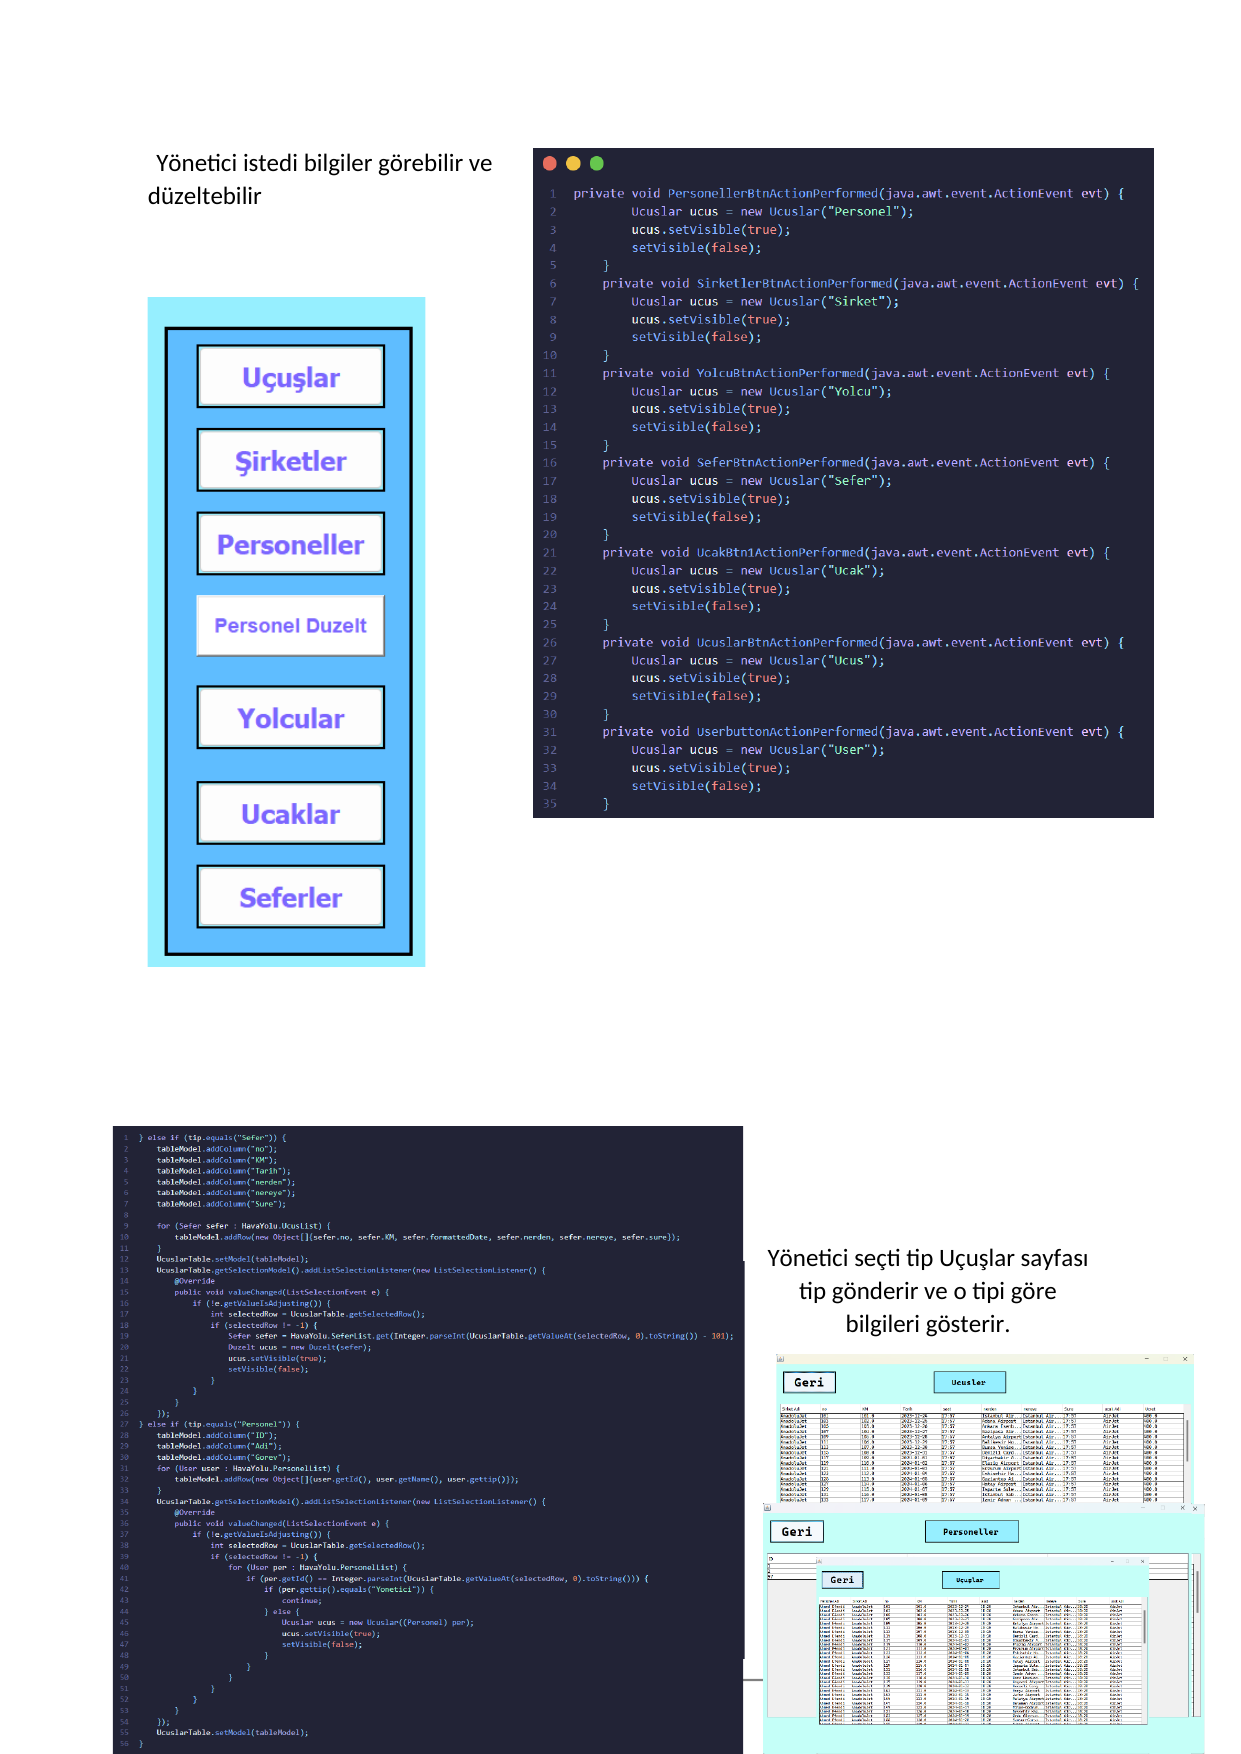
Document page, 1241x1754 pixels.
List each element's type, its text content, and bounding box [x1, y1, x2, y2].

picture [147, 297, 426, 967]
picture [112, 1126, 745, 1754]
picture [533, 148, 1154, 818]
picture [763, 1354, 1205, 1754]
text Yönetici seçti tip Uçuşlar sayfası tip gönderir ve o tipi göre bilgileri gösterir. [744, 1243, 1093, 1339]
text Yönetici istedi bilgiler görebilir ve düzeltebilir [148, 148, 533, 211]
